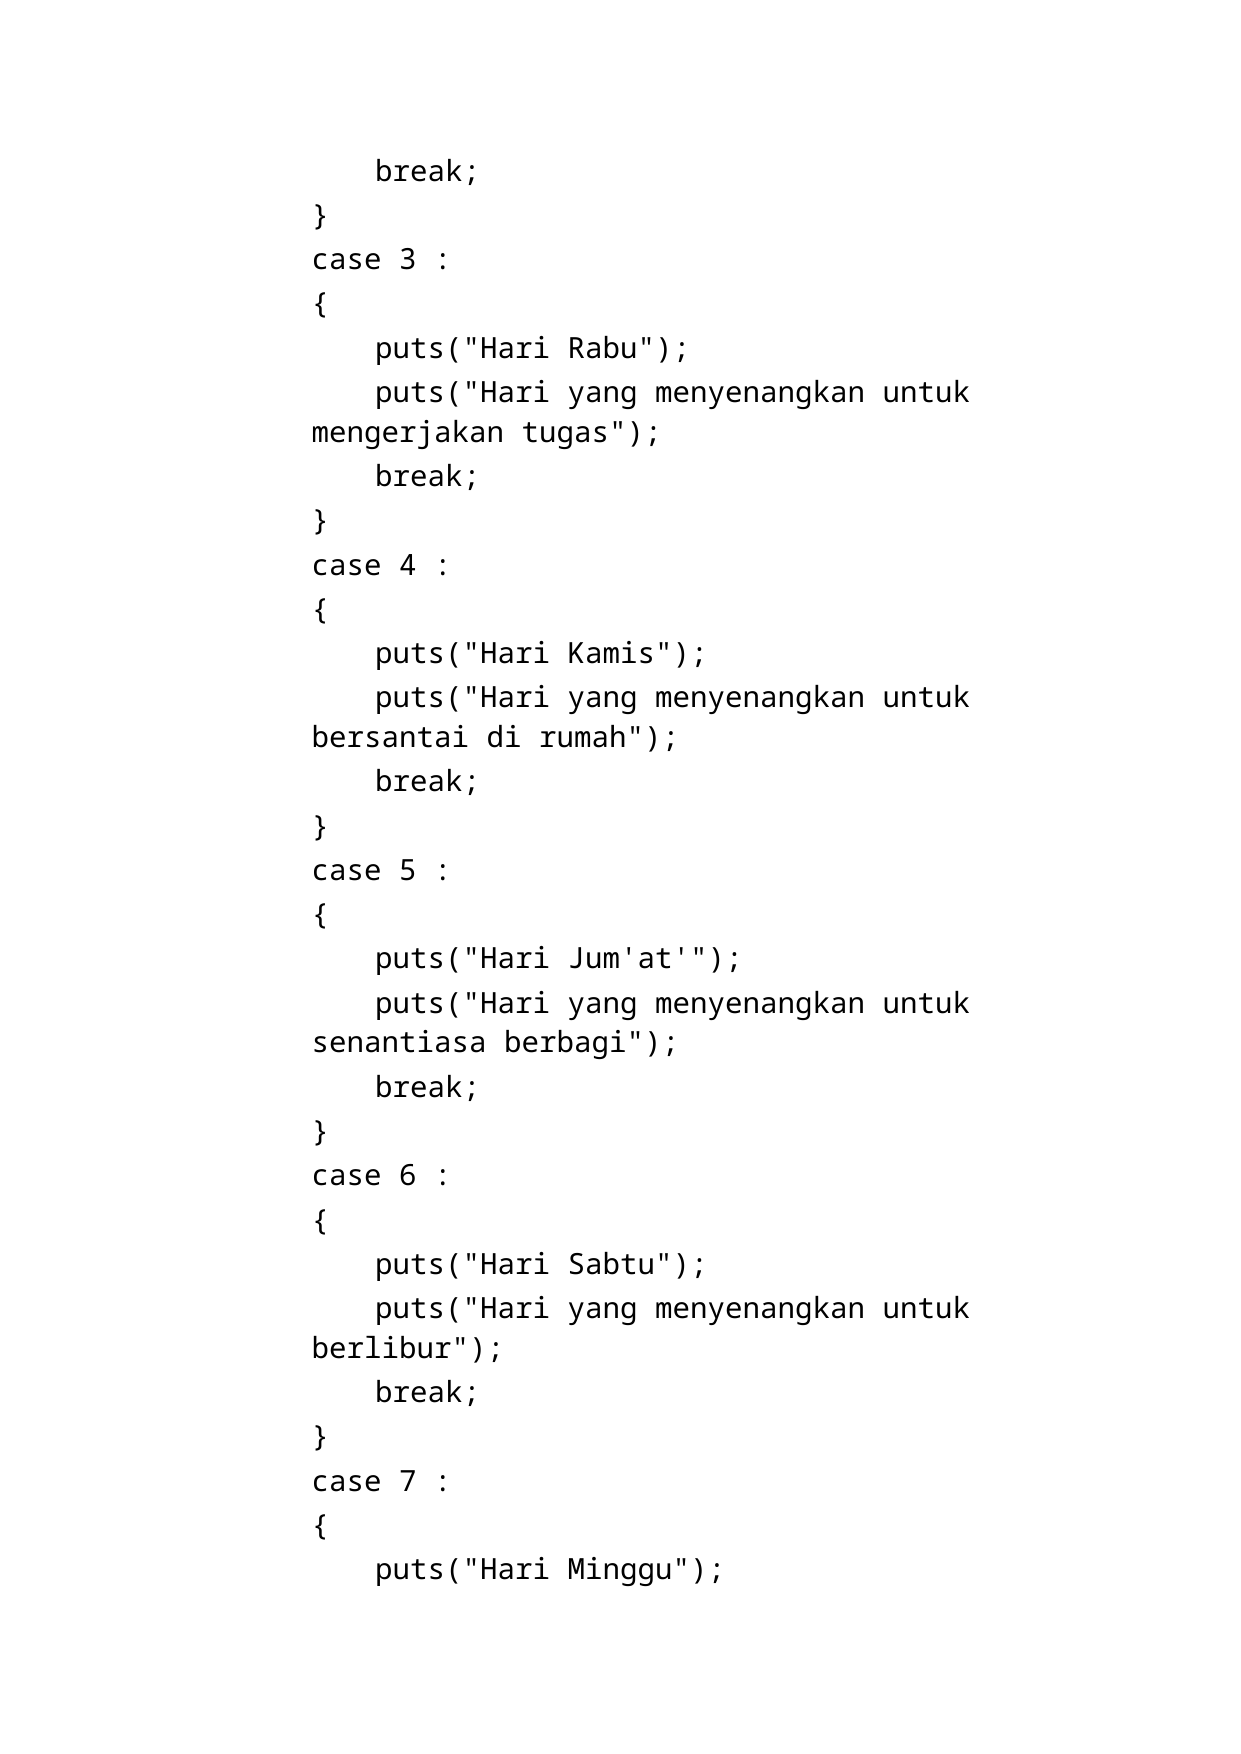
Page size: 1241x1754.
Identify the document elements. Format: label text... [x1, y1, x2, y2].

list break; [274, 1066, 1090, 1106]
list break; [274, 761, 1090, 800]
list } [274, 1416, 1090, 1455]
list { [274, 893, 1090, 933]
list puts("Hari Kamis"); [274, 632, 1090, 672]
list { [274, 283, 1090, 322]
list break; [274, 1371, 1090, 1411]
list } [274, 194, 1090, 234]
list break; [274, 455, 1090, 495]
list puts("Hari yang menyenangkan untuk senantiasa berbagi"); [274, 982, 1090, 1061]
list } [274, 1110, 1090, 1150]
list case 4 : [274, 544, 1090, 583]
list case 5 : [274, 849, 1090, 889]
list case 3 : [274, 238, 1090, 278]
list } [274, 805, 1090, 844]
list case 7 : [274, 1460, 1090, 1499]
list puts("Hari yang menyenangkan untuk bersantai di rumah"); [274, 677, 1090, 756]
list puts("Hari Sabtu"); [274, 1243, 1090, 1283]
list break; [274, 150, 1090, 190]
list case 6 : [274, 1154, 1090, 1194]
list { [274, 1504, 1090, 1544]
list puts("Hari yang menyenangkan untuk mengerjakan tugas"); [274, 371, 1090, 451]
list } [274, 499, 1090, 539]
list puts("Hari Rabu"); [274, 327, 1090, 367]
list puts("Hari Jum'at'"); [274, 938, 1090, 977]
list { [274, 588, 1090, 628]
list puts("Hari Minggu"); [274, 1548, 1090, 1588]
list puts("Hari yang menyenangkan untuk berlibur"); [274, 1287, 1090, 1367]
list { [274, 1199, 1090, 1238]
